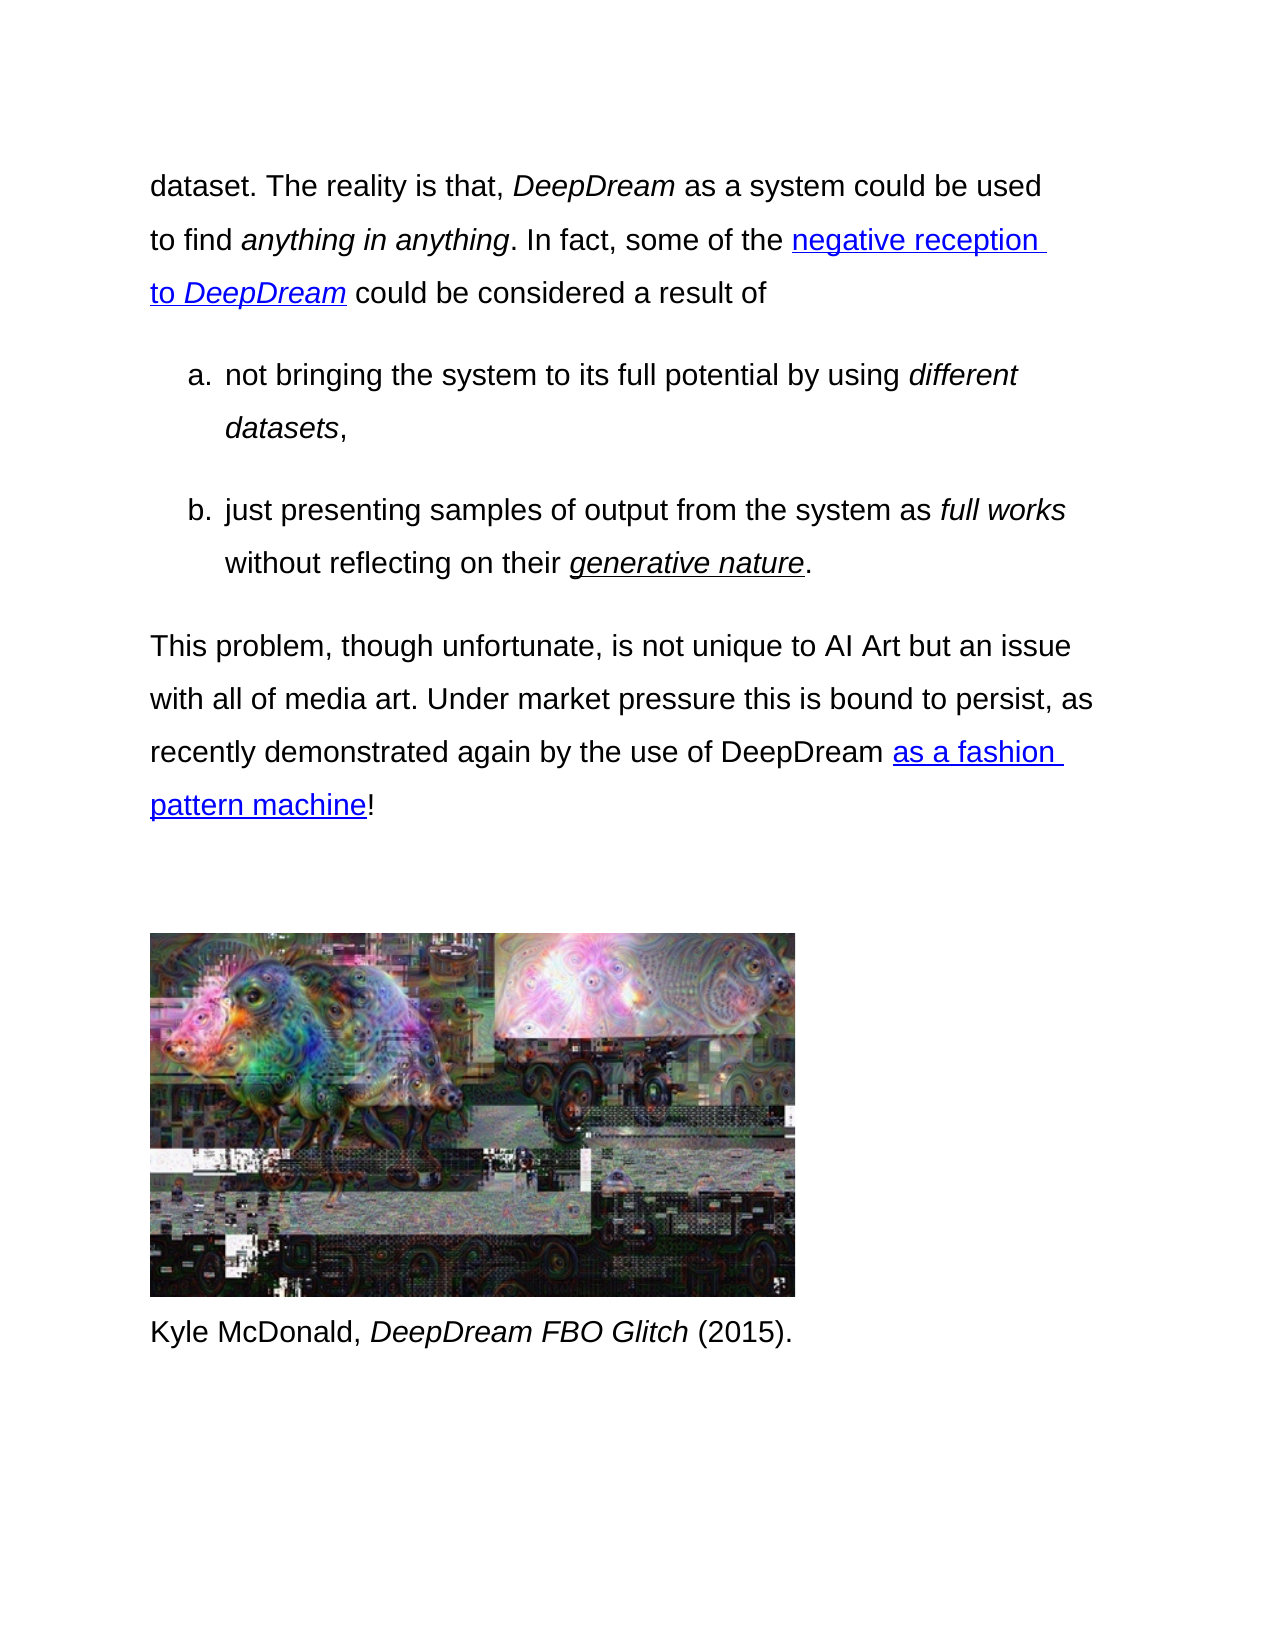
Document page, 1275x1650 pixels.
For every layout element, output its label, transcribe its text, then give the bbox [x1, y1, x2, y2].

list just presenting samples of output from the system as full works without reflecting on their generative nature. [187, 474, 1125, 580]
text Kyle McDonald, DeepDream FBO Glitch (2015). [150, 1296, 1125, 1349]
text This problem, though unfortunate, is not unique to AI Art but an issue with all of media art. Under market pressure this is bound to persist, as recently demonstrated again by the use of DeepDream as a fashion pattern machine! [150, 609, 1125, 822]
picture [150, 933, 796, 1297]
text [150, 150, 1125, 309]
list not bringing the system to its full potential by using different datasets, [187, 338, 1125, 445]
